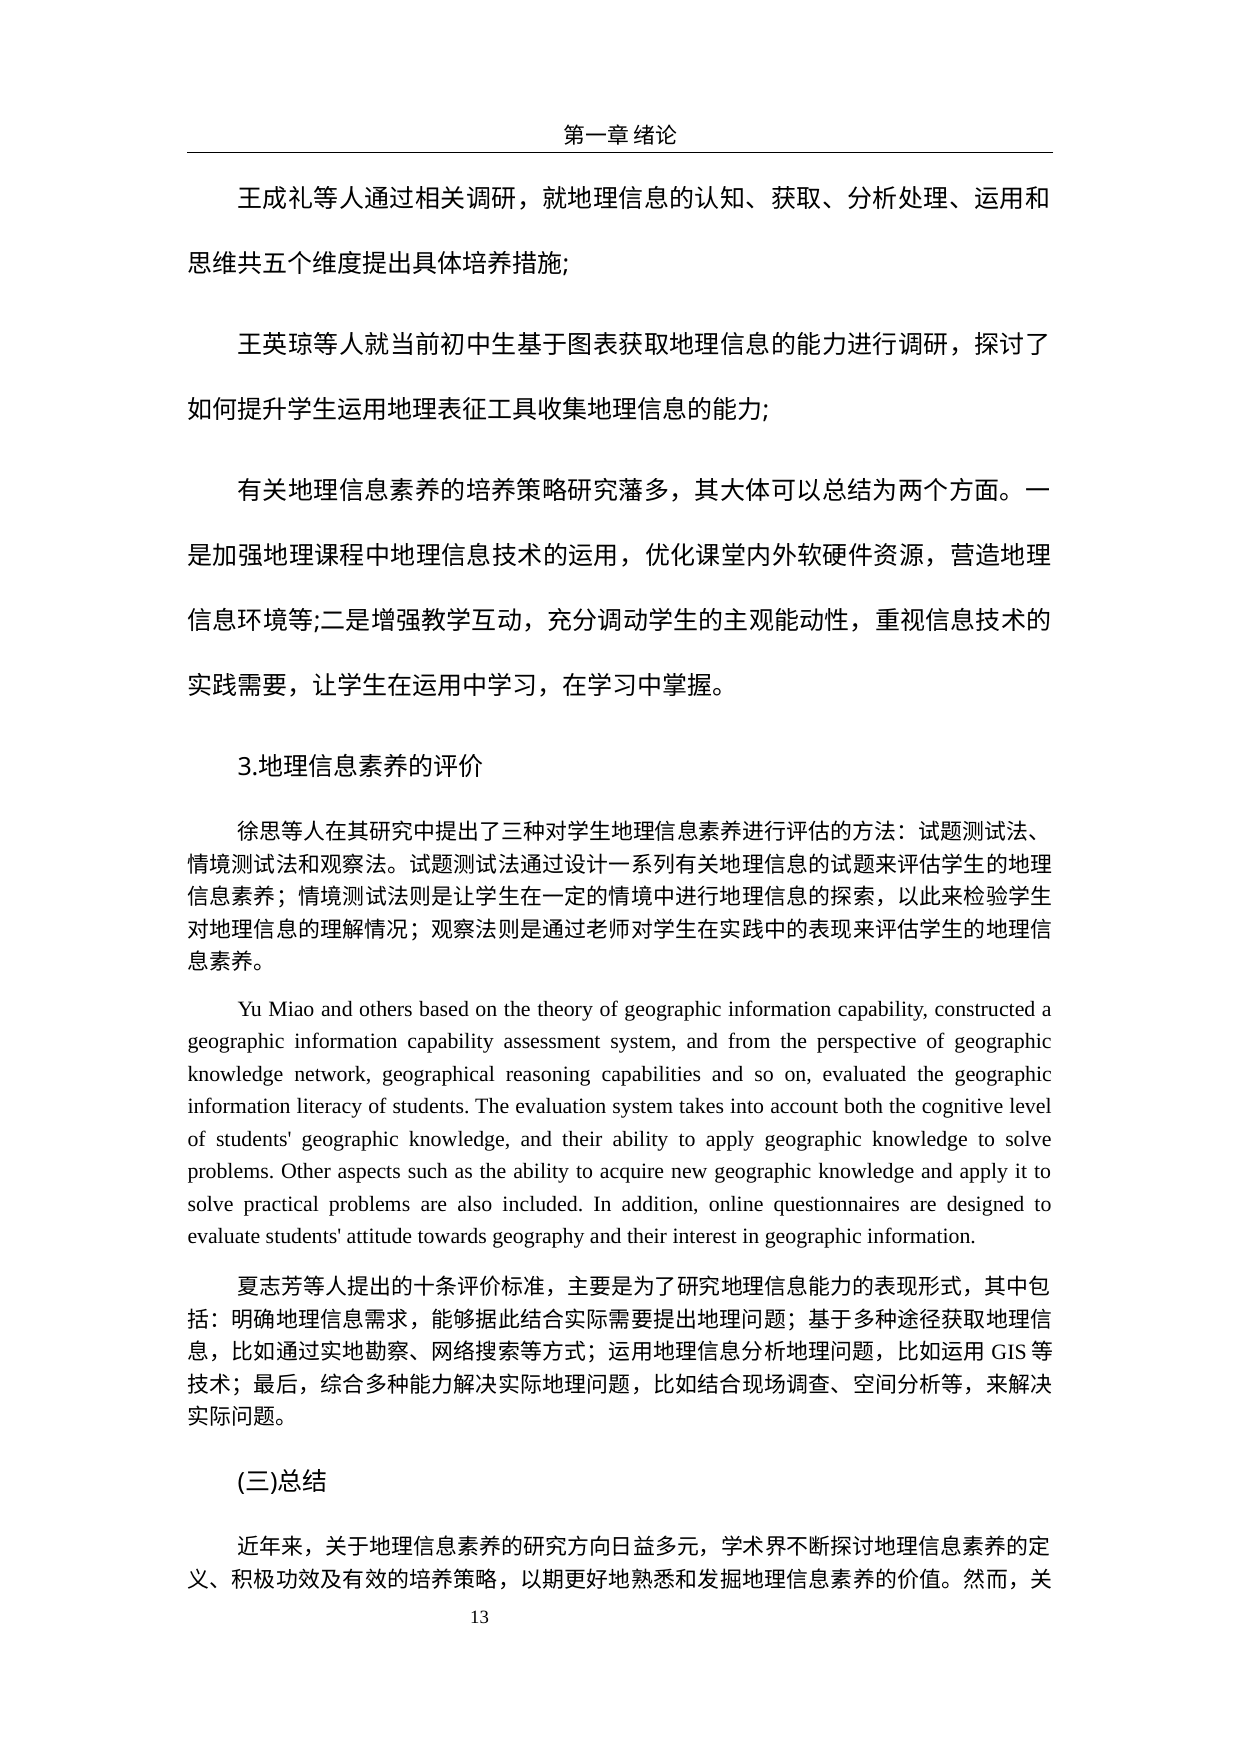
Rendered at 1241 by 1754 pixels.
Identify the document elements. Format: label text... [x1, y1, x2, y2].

list 王英琼等人就当前初中生基于图表获取地理信息的能力进行调研，探讨了如何提升学生运用地理表征工具收集地理信息的能力; [187, 310, 1053, 440]
list 3.地理信息素养的评价 [187, 732, 1053, 797]
list 夏志芳等人提出的十条评价标准，主要是为了研究地理信息能力的表现形式，其中包括：明确地理信息需求，能够据此结合实际需要提出地理问题；基于多种途径获取地理信息，比如通过实地勘察、网络搜索等方式；运用地理信息分析地理问题，比如运用GIS等技术；最后，综合多种能力解决实际地理问题，比如结合现场调查、空间分析等，来解决实际问题。 [187, 1269, 1053, 1431]
list 有关地理信息素养的培养策略研究藩多，其大体可以总结为两个方面。一是加强地理课程中地理信息技术的运用，优化课堂内外软硬件资源，营造地理信息环境等;二是增强教学互动，充分调动学生的主观能动性，重视信息技术的实践需要，让学生在运用中学习，在学习中掌握。 [187, 456, 1053, 716]
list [187, 1529, 1053, 1594]
list Yu Miao and others based on the theory of geographic information capability, constructed a geographic information capability assessment system, and from the perspective of geographic knowledge network, geographical reasoning capabilities and so on, evaluated the geographic information literacy of students. The evaluation system takes into account both the cognitive level of students' geographic knowledge, and their ability to apply geographic knowledge to solve problems. Other aspects such as the ability to acquire new geographic knowledge and apply it to solve practical problems are also included. In addition, online questionnaires are designed to evaluate students' attitude towards geography and their interest in geographic information. [187, 992, 1053, 1252]
list (三)总结 [187, 1447, 1053, 1512]
list 王成礼等人通过相关调研，就地理信息的认知、获取、分析处理、运用和思维共五个维度提出具体培养措施; [187, 164, 1053, 294]
list 徐思等人在其研究中提出了三种对学生地理信息素养进行评估的方法：试题测试法、情境测试法和观察法。试题测试法通过设计一系列有关地理信息的试题来评估学生的地理信息素养；情境测试法则是让学生在一定的情境中进行地理信息的探索，以此来检验学生对地理信息的理解情况；观察法则是通过老师对学生在实践中的表现来评估学生的地理信息素养。 [187, 814, 1053, 976]
